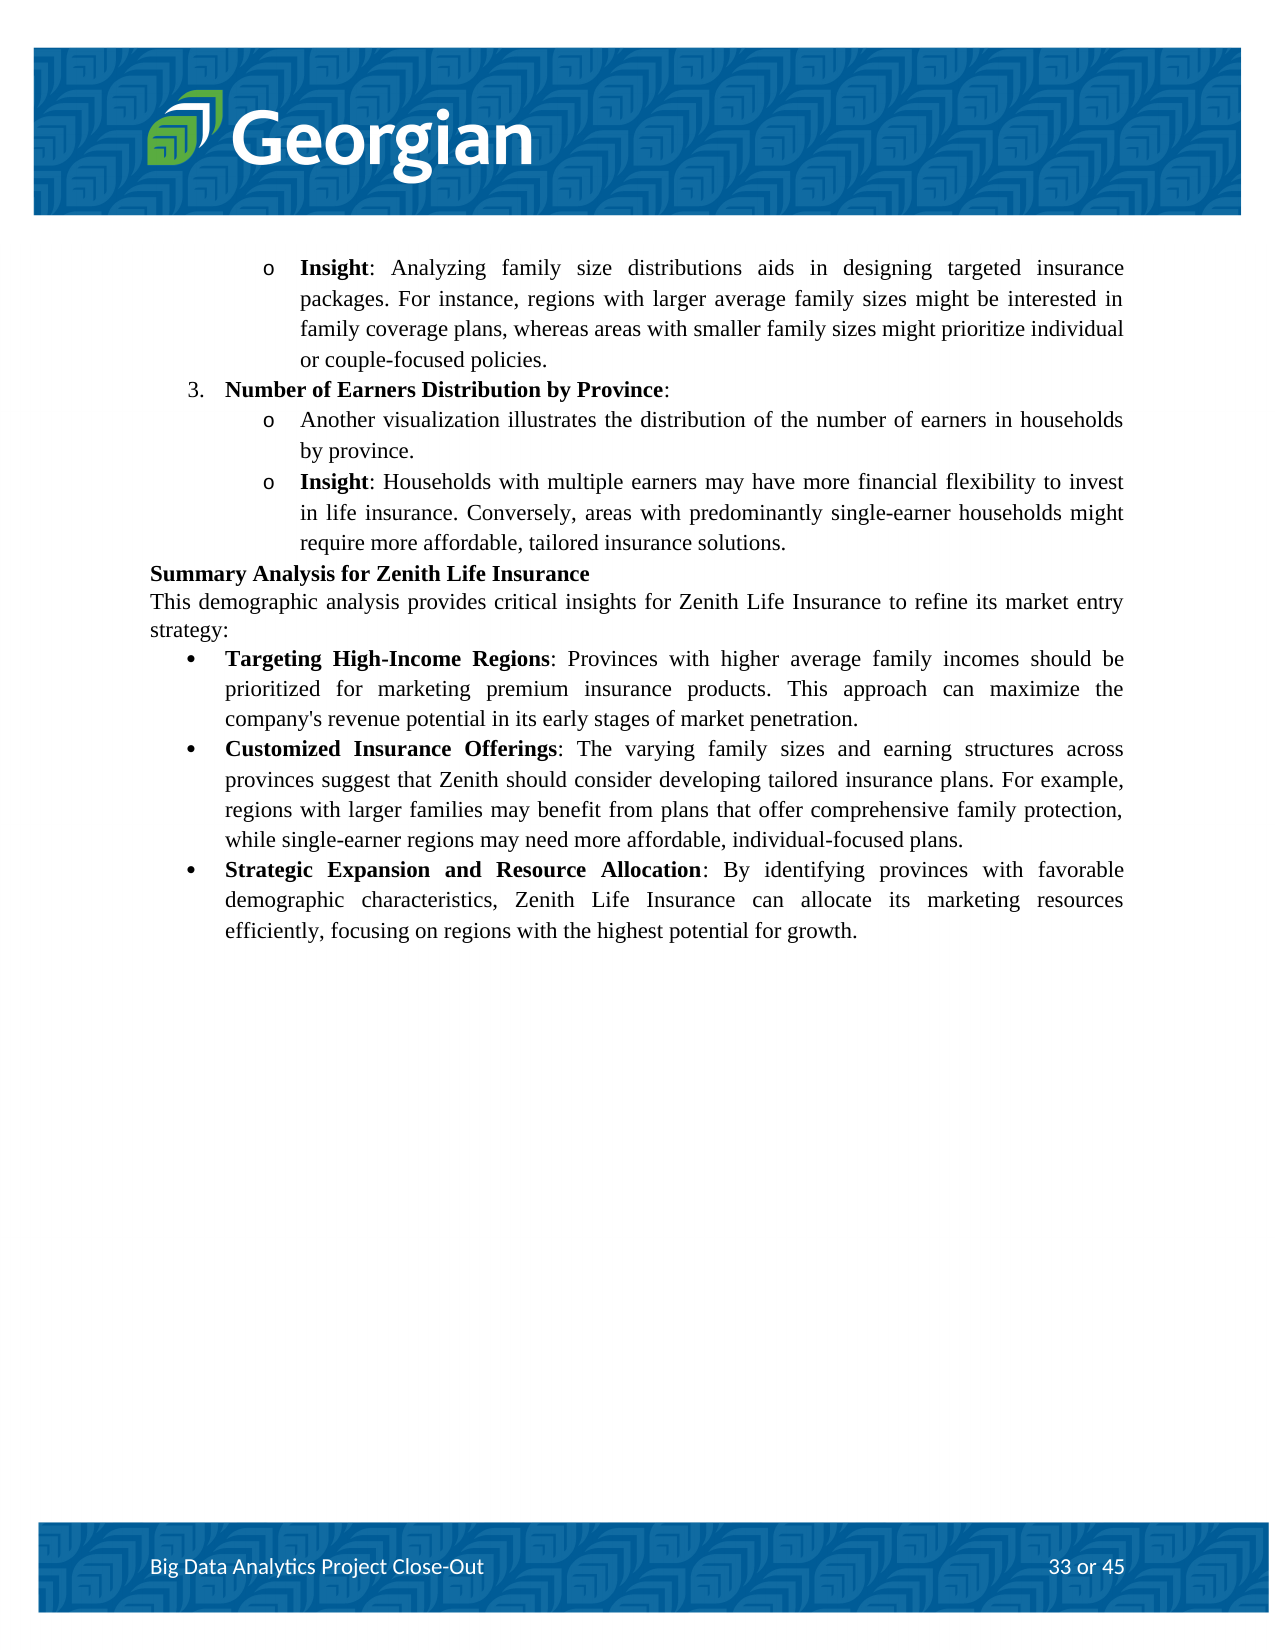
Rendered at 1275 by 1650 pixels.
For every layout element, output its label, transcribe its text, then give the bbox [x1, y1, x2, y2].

picture [32, 46, 1242, 216]
list Targeting High-Income Regions: Provinces with higher average family incomes should be prioritized for marketing premium insurance products. This approach can maximize the company's revenue potential in its early stages of market penetration. [187, 645, 1125, 732]
list Another visualization illustrates the distribution of the number of earners in households by province. [262, 406, 1125, 464]
text Summary Analysis for Zenith Life Insurance [150, 559, 1125, 586]
list Insight: Analyzing family size distributions aids in designing targeted insurance packages. For instance, regions with larger average family sizes might be interested in family coverage plans, whereas areas with smaller family sizes might prioritize individual or couple-focused policies. [262, 254, 1125, 372]
list Number of Earners Distribution by Province: [187, 376, 1125, 402]
list Customized Insurance Offerings: The varying family sizes and earning structures across provinces suggest that Zenith should consider developing tailored insurance plans. For example, regions with larger families may benefit from plans that offer comprehensive family protection, while single-earner regions may need more affordable, individual-focused plans. [187, 736, 1125, 852]
text This demographic analysis provides critical insights for Zenith Life Insurance to refine its market entry strategy: [150, 588, 1125, 643]
list Insight: Households with multiple earners may have more financial flexibility to invest in life insurance. Conversely, areas with predominantly single-earner households might require more affordable, tailored insurance solutions. [262, 468, 1125, 556]
list Strategic Expansion and Resource Allocation: By identifying provinces with favorable demographic characteristics, Zenith Life Insurance can allocate its marketing resources efficiently, focusing on regions with the highest potential for growth. [187, 856, 1125, 943]
picture [0, 244, 1275, 1650]
